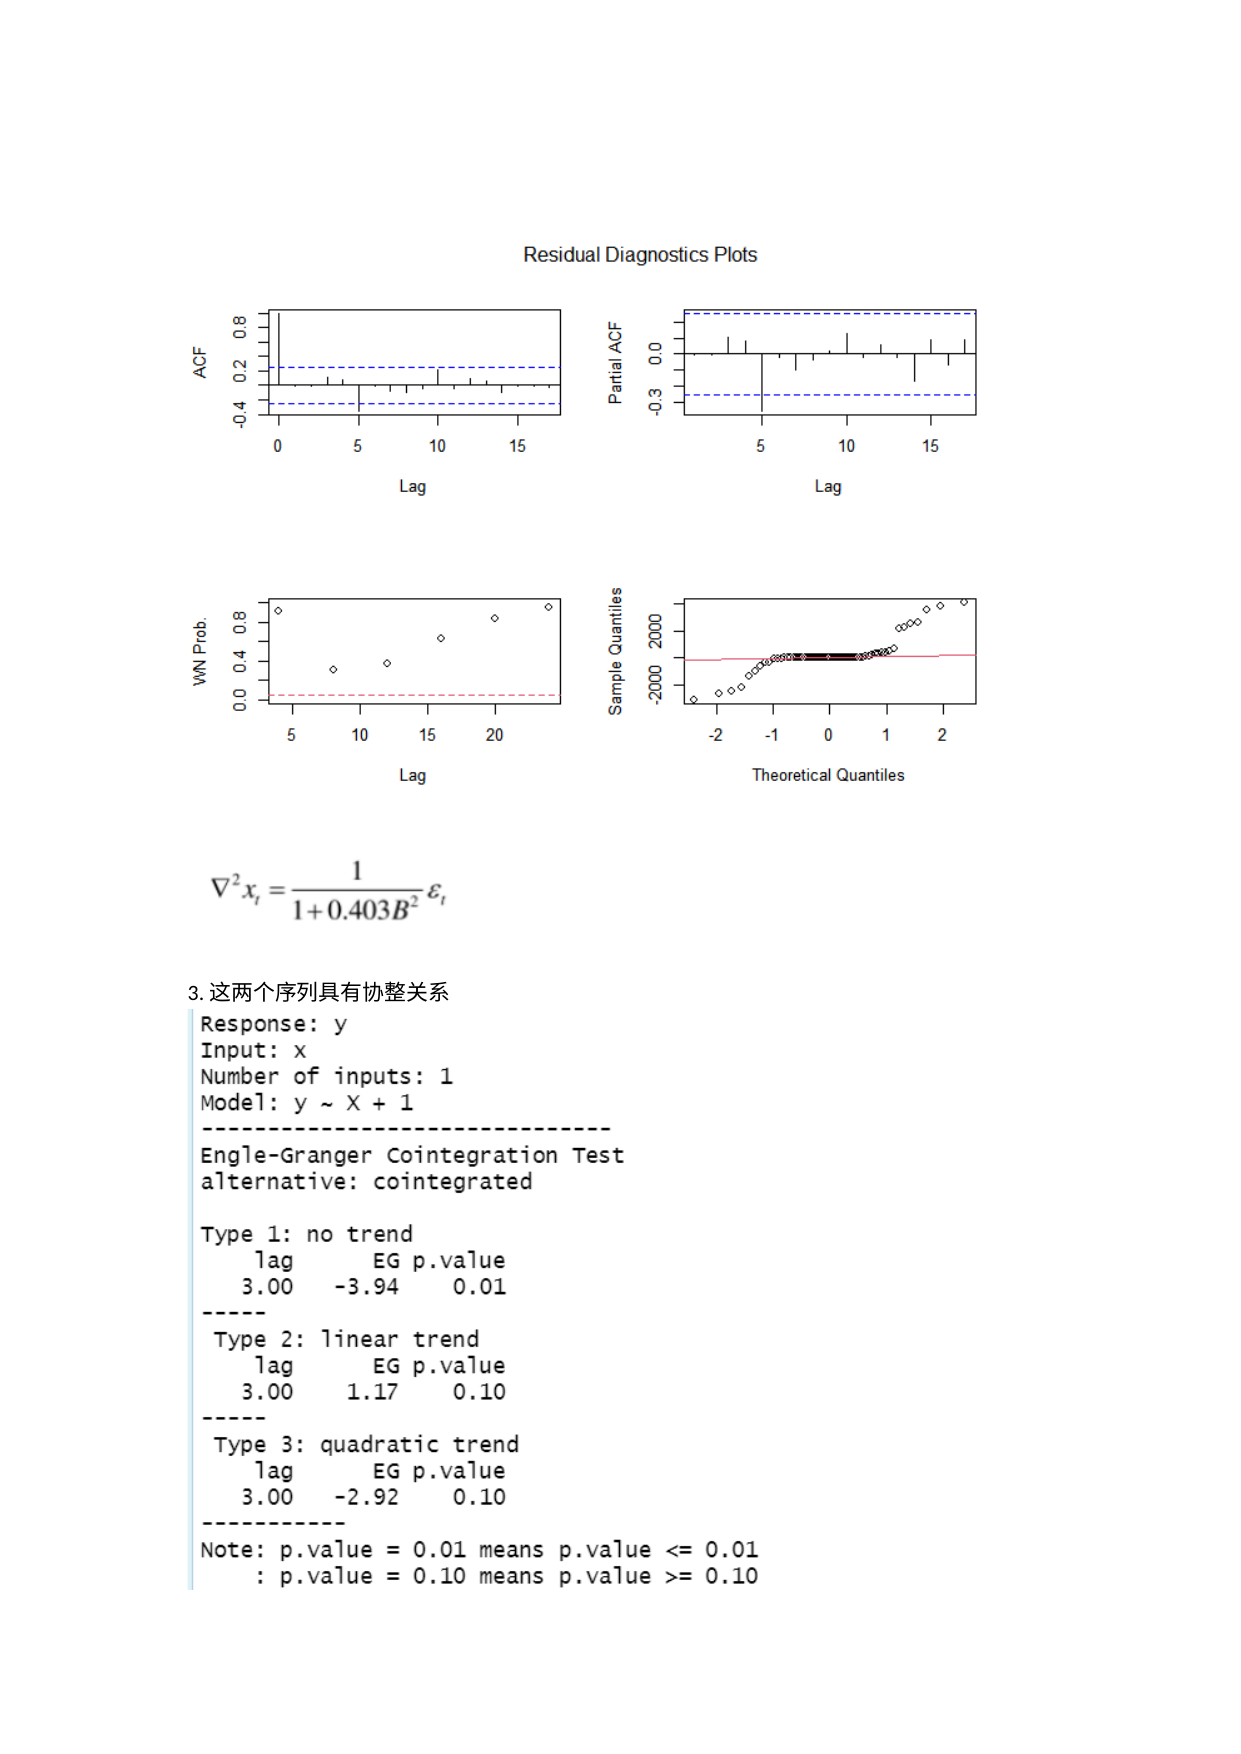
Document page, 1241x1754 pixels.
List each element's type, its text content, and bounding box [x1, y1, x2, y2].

picture [187, 847, 537, 972]
picture [187, 168, 1018, 806]
picture [187, 1009, 808, 1590]
list 这两个序列具有协整关系 [187, 974, 1053, 1007]
